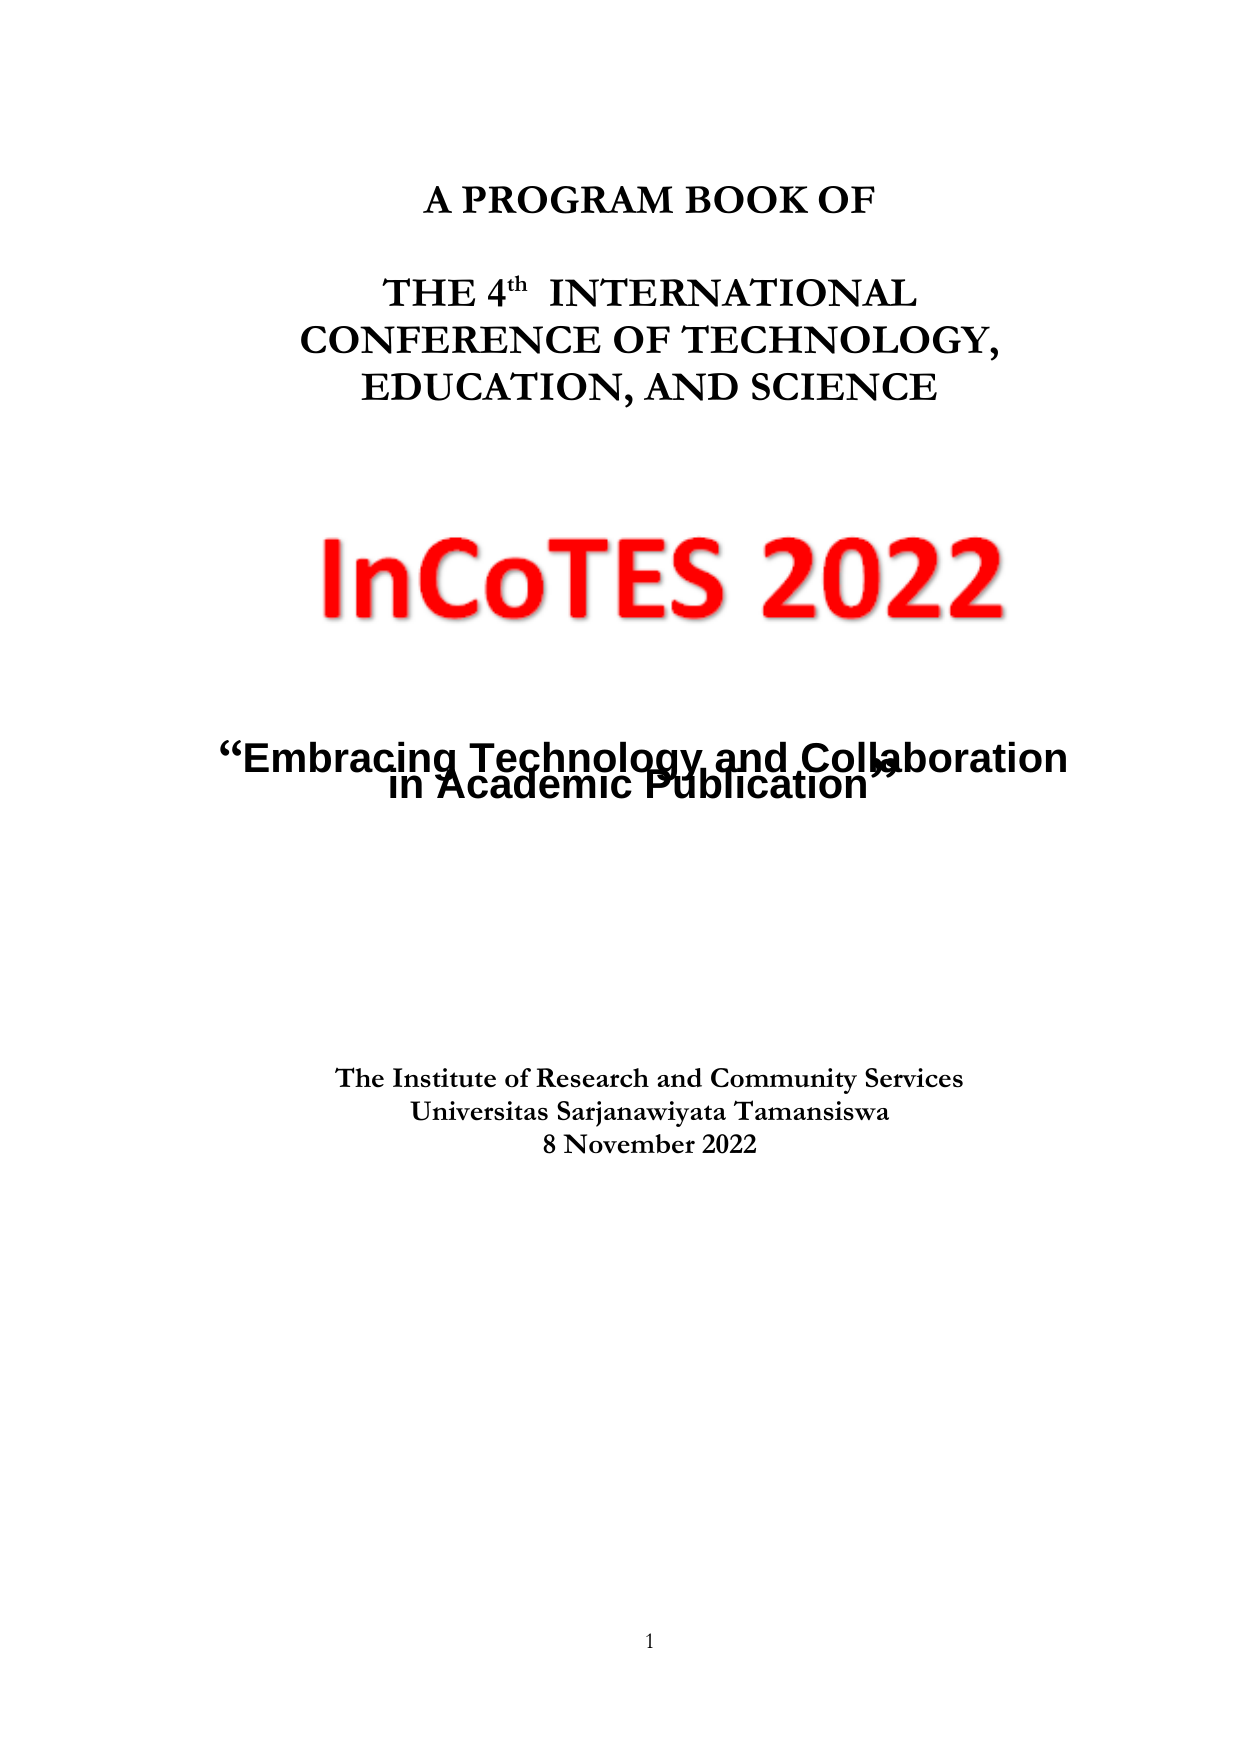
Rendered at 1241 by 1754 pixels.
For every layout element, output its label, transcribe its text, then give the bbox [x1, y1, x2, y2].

text A PROGRAM BOOK OF [236, 177, 1063, 224]
text 8 November 2022 [236, 1128, 1063, 1161]
picture [236, 458, 1091, 735]
text The Institute of Research and Community Services [236, 1063, 1063, 1096]
text THE 4th INTERNATIONAL CONFERENCE OF TECHNOLOGY, EDUCATION, AND SCIENCE [236, 271, 1063, 412]
text Universitas Sarjanawiyata Tamansiswa [236, 1096, 1063, 1128]
